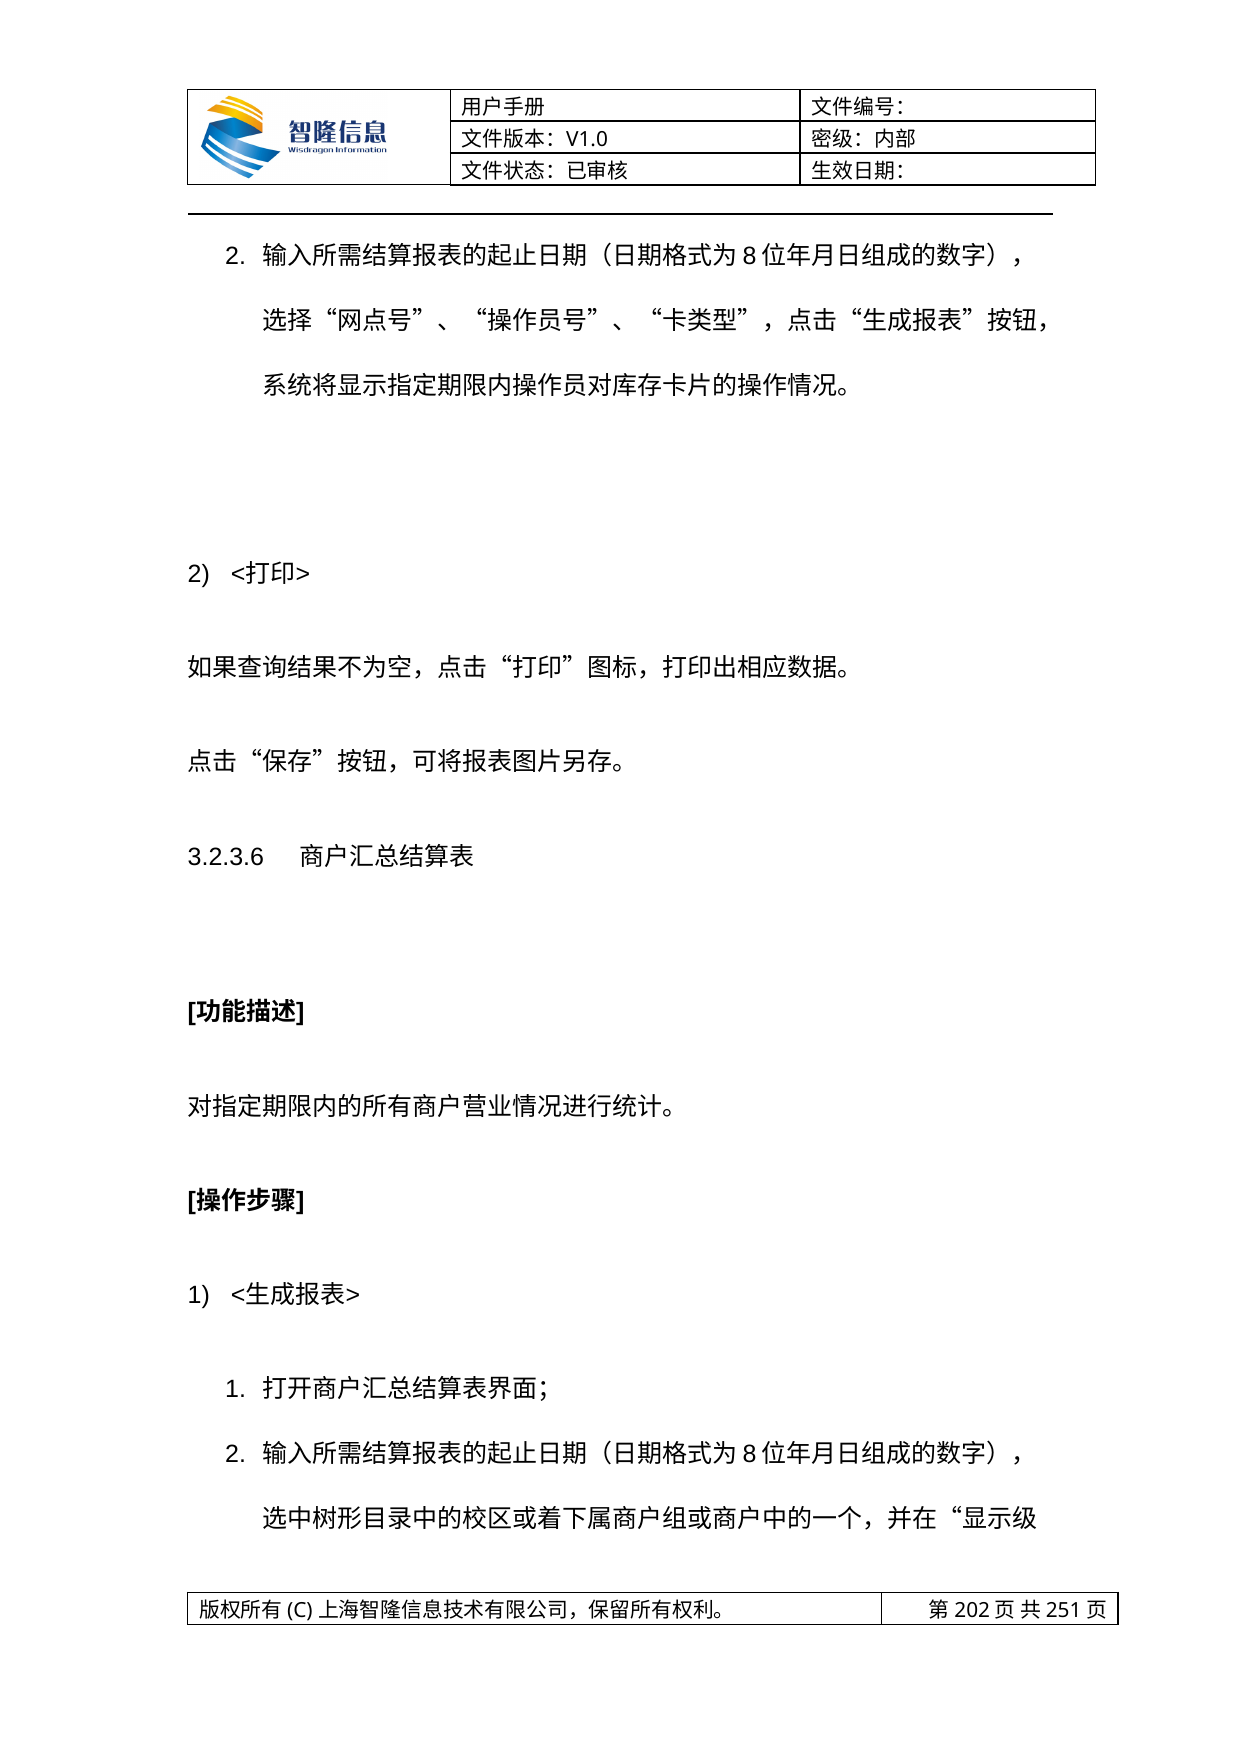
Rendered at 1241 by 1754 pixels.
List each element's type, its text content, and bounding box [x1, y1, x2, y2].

text [操作步骤] [187, 1166, 1053, 1231]
picture [198, 91, 388, 183]
text 点击“保存”按钮，可将报表图片另存。 [187, 727, 1053, 792]
text [功能描述] [187, 977, 1053, 1042]
list 输入所需结算报表的起止日期（日期格式为8位年月日组成的数字），选中树形目录中的校区或着下属商户组或商户中的一个，并在“显示级别”中选择所需显示几级目录，点击“生成报表”按钮，系统将显示指定期限内的商户结算信息。 [225, 1419, 1053, 1549]
text 对指定期限内的所有商户营业情况进行统计。 [187, 1072, 1053, 1137]
text 3.2.3.6 商户汇总结算表 [187, 822, 1053, 887]
list 输入所需结算报表的起止日期（日期格式为8位年月日组成的数字），选择“网点号”、“操作员号”、“卡类型”，点击“生成报表”按钮，系统将显示指定期限内操作员对库存卡片的操作情况。 [225, 221, 1053, 416]
text 如果查询结果不为空，点击“打印”图标，打印出相应数据。 [187, 633, 1053, 698]
text 1) <生成报表> [187, 1260, 1053, 1325]
list 打开商户汇总结算表界面； [225, 1354, 1053, 1419]
text 2) <打印> [187, 539, 1053, 604]
